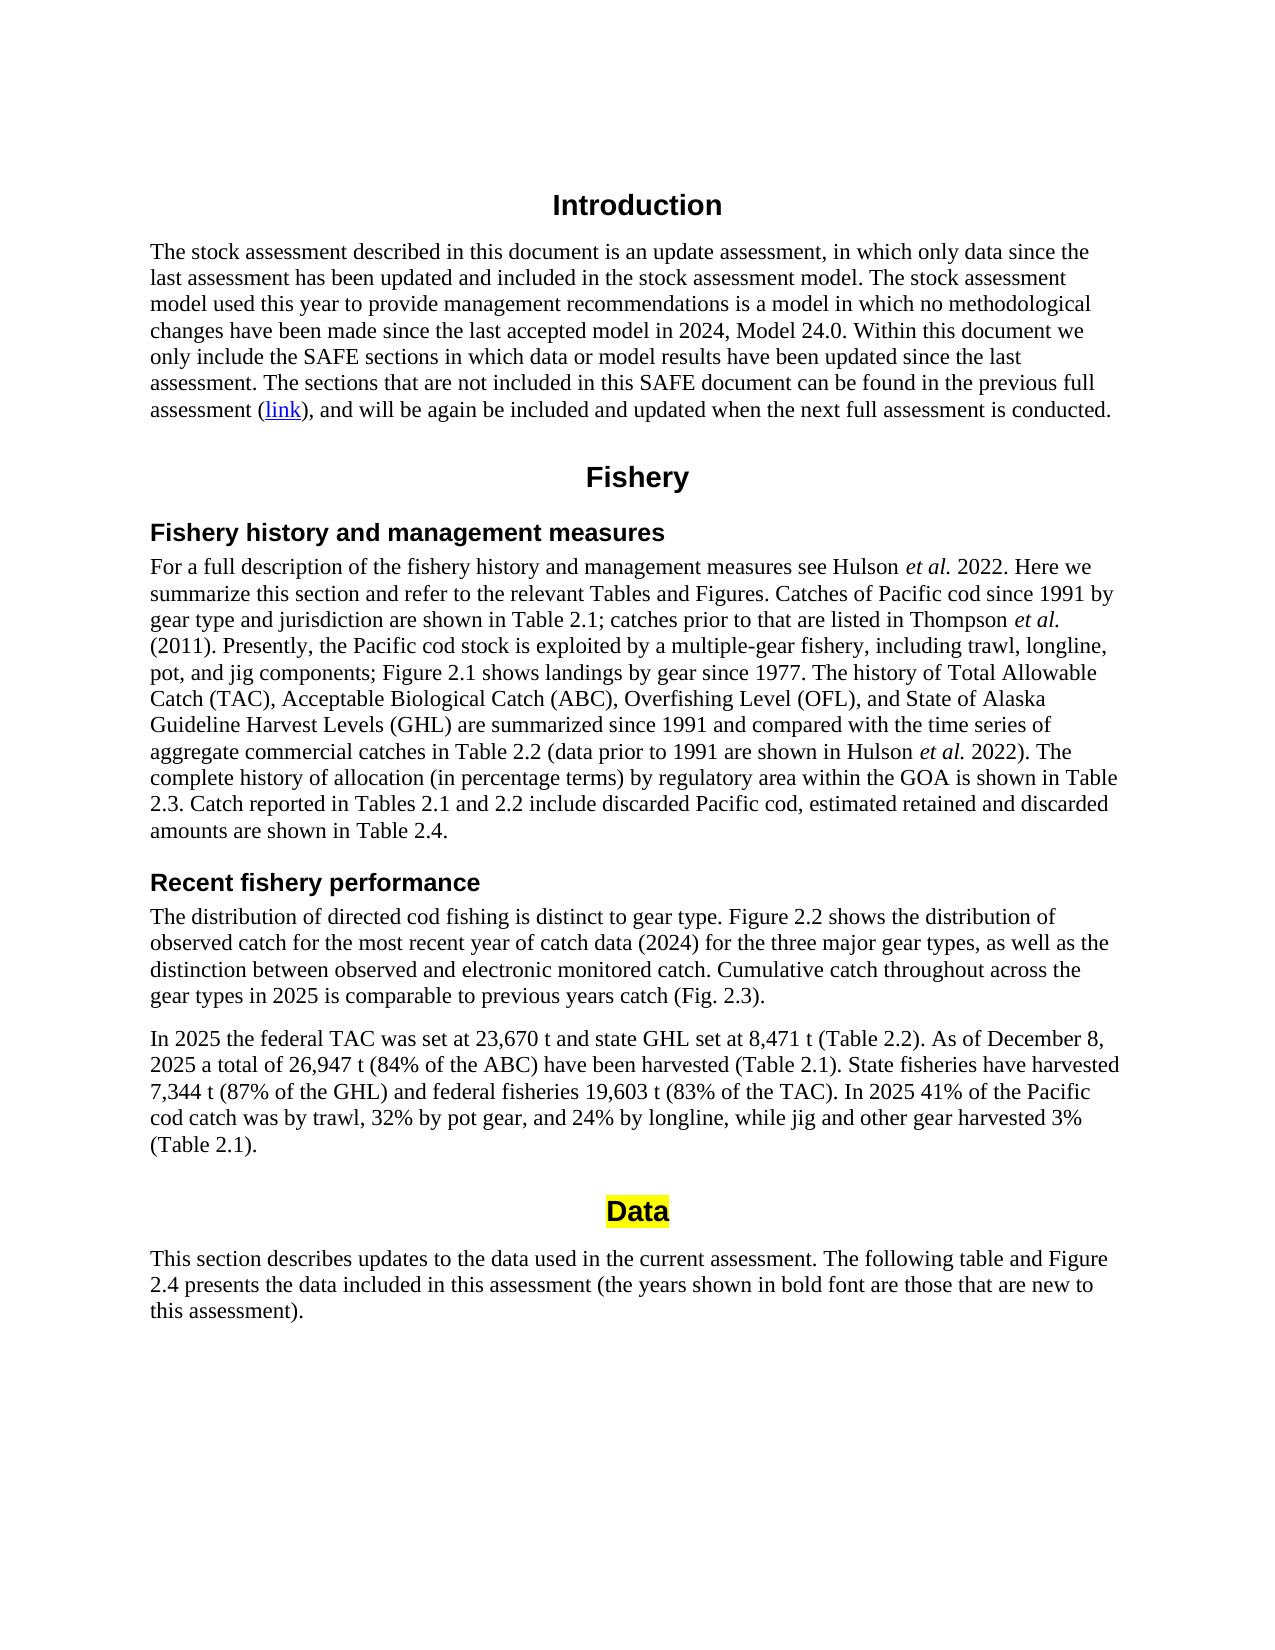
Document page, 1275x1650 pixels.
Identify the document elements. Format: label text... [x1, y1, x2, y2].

text The stock assessment described in this document is an update assessment, in which only data since the last assessment has been updated and included in the stock assessment model. The stock assessment model used this year to provide management recommendations is a model in which no methodological changes have been made since the last accepted model in 2024, Model 24.0. Within this document we only include the SAFE sections in which data or model results have been updated since the last assessment. The sections that are not included in this SAFE document can be found in the previous full assessment (link), and will be again be included and updated when the next full assessment is conducted. [150, 238, 1125, 422]
text The distribution of directed cod fishing is distinct to gear type. Figure 2.2 shows the distribution of observed catch for the most recent year of catch data (2024) for the three major gear types, as well as the distinction between observed and electronic monitored catch. Cumulative catch throughout across the gear types in 2025 is comparable to previous years catch (Fig. 2.3). [150, 903, 1125, 1008]
text For a full description of the fishery history and management measures see Hulson et al. 2022. Here we summarize this section and refer to the relevant Tables and Figures. Catches of Pacific cod since 1991 by gear type and jurisdiction are shown in Table 2.1; catches prior to that are listed in Thompson et al. (2011). Presently, the Pacific cod stock is exploited by a multiple-gear fishery, including trawl, longline, pot, and jig components; Figure 2.1 shows landings by gear since 1977. The history of Total Allowable Catch (TAC), Acceptable Biological Catch (ABC), Overfishing Level (OFL), and State of Alaska Guideline Harvest Levels (GHL) are summarized since 1991 and compared with the time series of aggregate commercial catches in Table 2.2 (data prior to 1991 are shown in Hulson et al. 2022). The complete history of allocation (in percentage terms) by regulatory area within the GOA is shown in Table 2.3. Catch reported in Tables 2.1 and 2.2 include discarded Pacific cod, estimated retained and discarded amounts are shown in Table 2.4. [150, 553, 1125, 843]
text This section describes updates to the data used in the current assessment. The following table and Figure 2.4 presents the data included in this assessment (the years shown in bold font are those that are new to this assessment). [150, 1245, 1125, 1324]
subtitle Fishery [150, 460, 1125, 493]
subtitle Recent fishery performance [150, 868, 1125, 897]
subtitle Fishery history and management measures [150, 518, 1125, 547]
text In 2025 the federal TAC was set at 23,670 t and state GHL set at 8,471 t (Table 2.2). As of December 8, 2025 a total of 26,947 t (84% of the ABC) have been harvested (Table 2.1). State fisheries have harvested 7,344 t (87% of the GHL) and federal fisheries 19,603 t (83% of the TAC). In 2025 41% of the Pacific cod catch was by trawl, 32% by pot gear, and 24% by longline, while jig and other gear harvested 3% (Table 2.1). [150, 1025, 1125, 1157]
subtitle Introduction [150, 187, 1125, 221]
subtitle Data [150, 1194, 1125, 1228]
